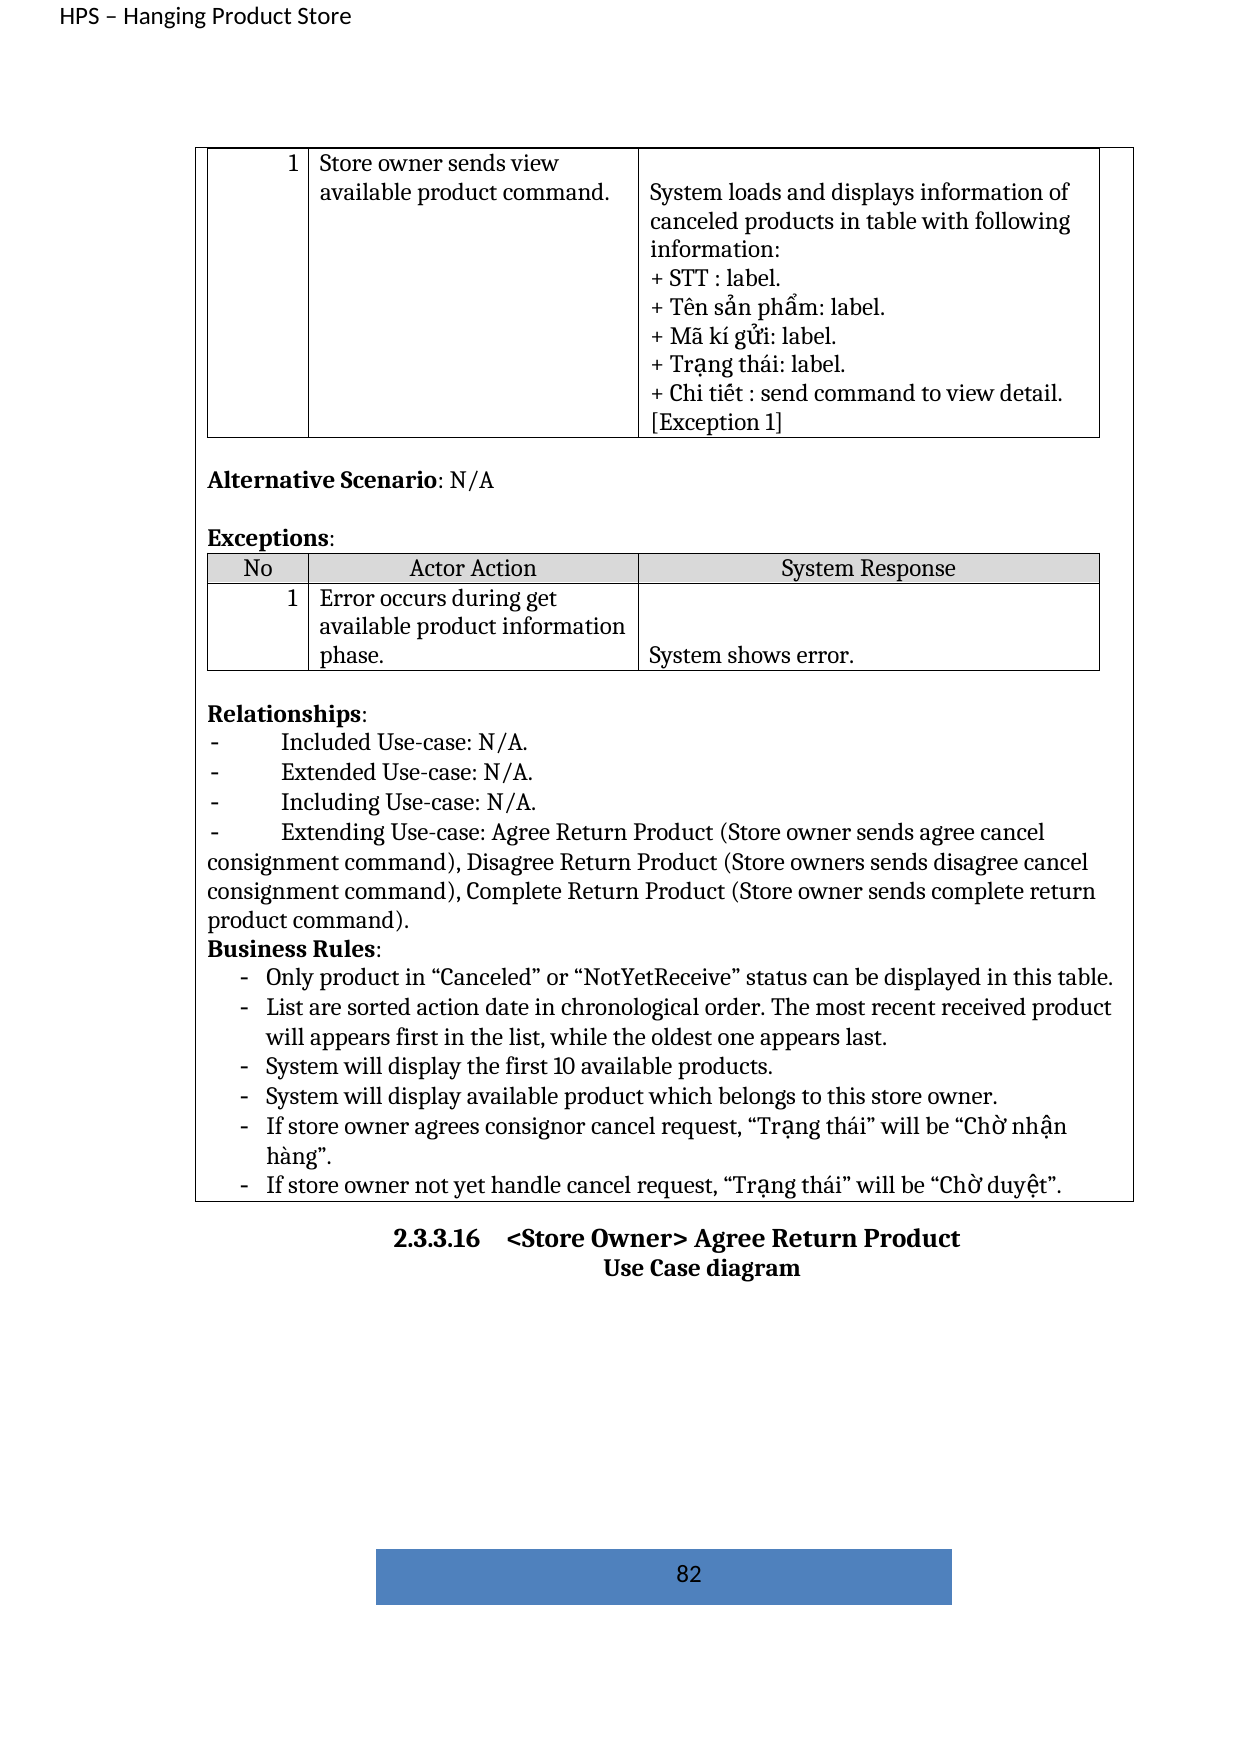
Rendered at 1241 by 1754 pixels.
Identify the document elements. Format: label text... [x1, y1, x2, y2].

subtitle <Store Owner> Agree Return Product [393, 1223, 1122, 1254]
list Use Case diagram [282, 1254, 1122, 1282]
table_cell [196, 148, 1133, 1201]
